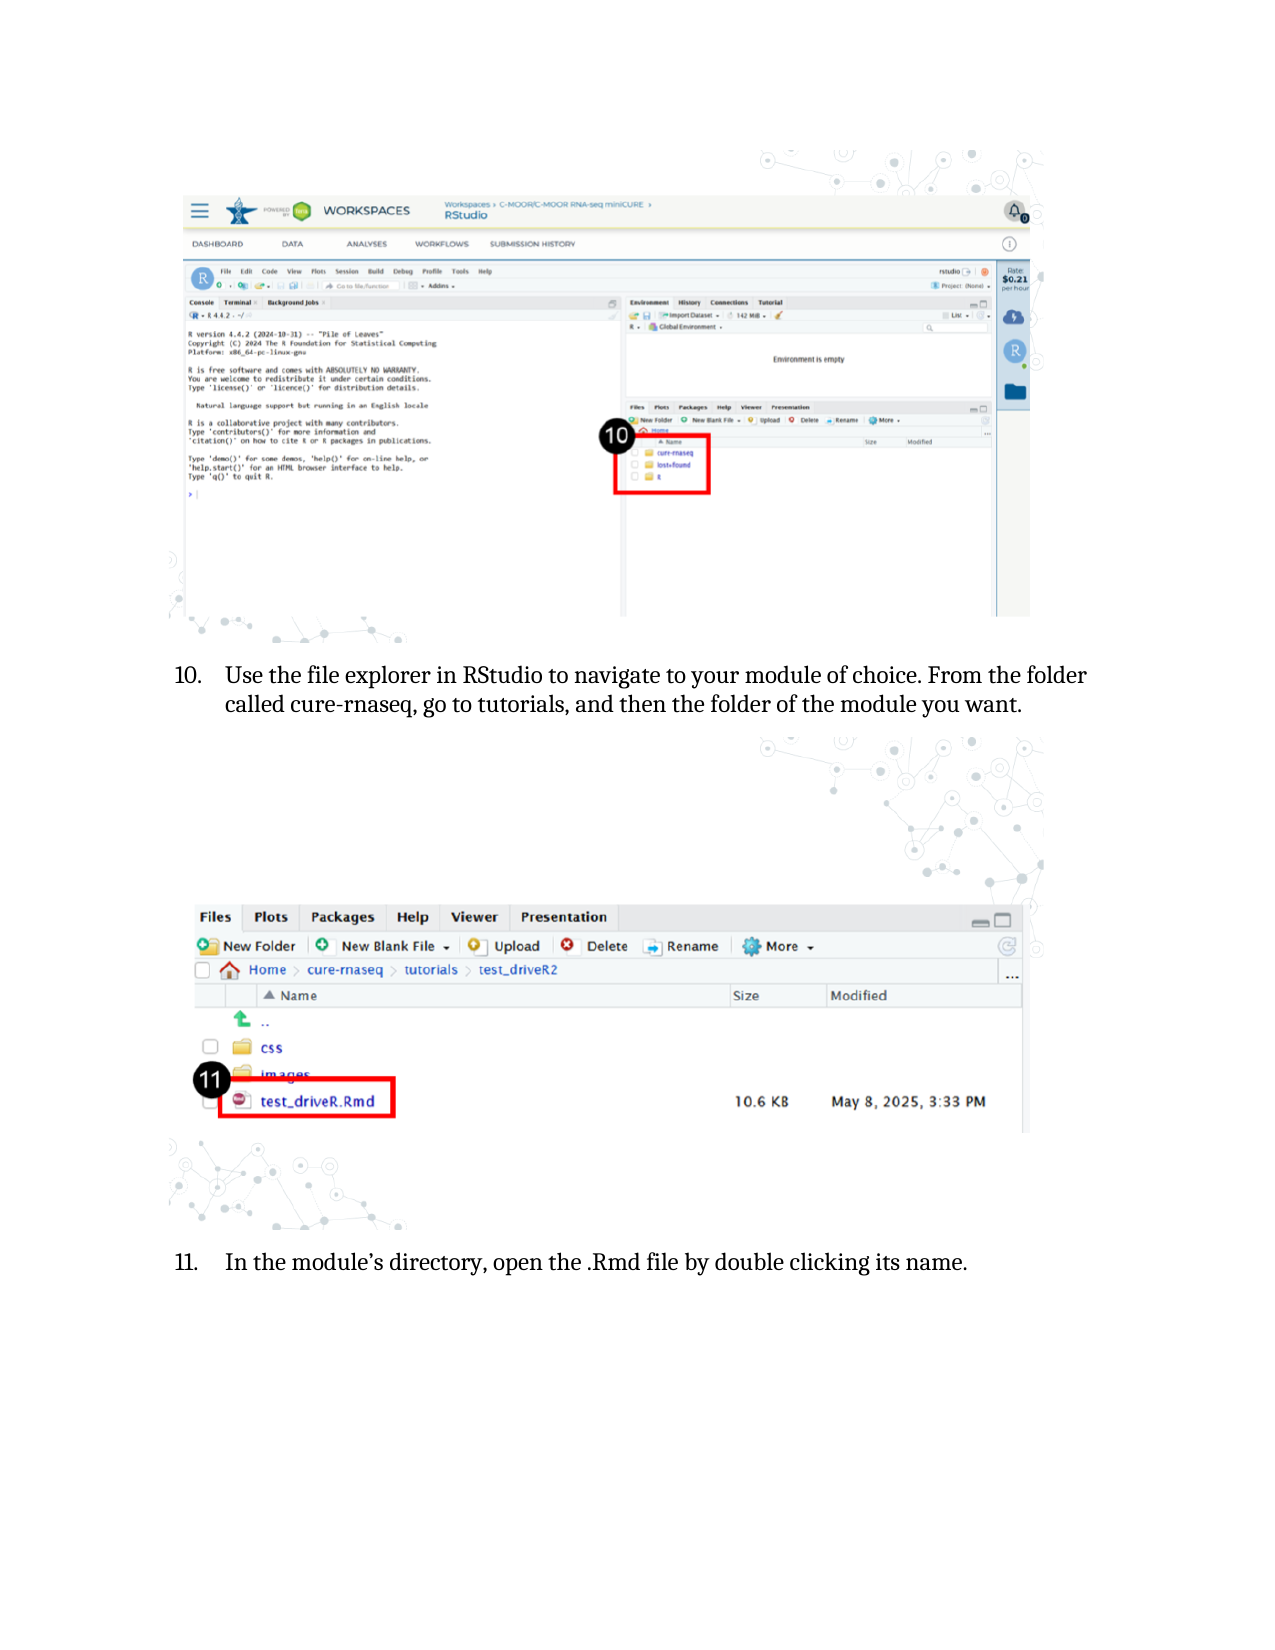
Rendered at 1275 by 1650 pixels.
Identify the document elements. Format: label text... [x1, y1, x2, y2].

list In the module’s directory, open the .Rmd file by double clicking its name. [175, 1248, 1125, 1277]
picture [168, 737, 1044, 1230]
list Use the file explorer in RStudio to navigate to your module of choice. From the folder called cure-rnaseq, go to tutorials, and then the folder of the module you want. [175, 661, 1125, 718]
picture [168, 150, 1044, 643]
